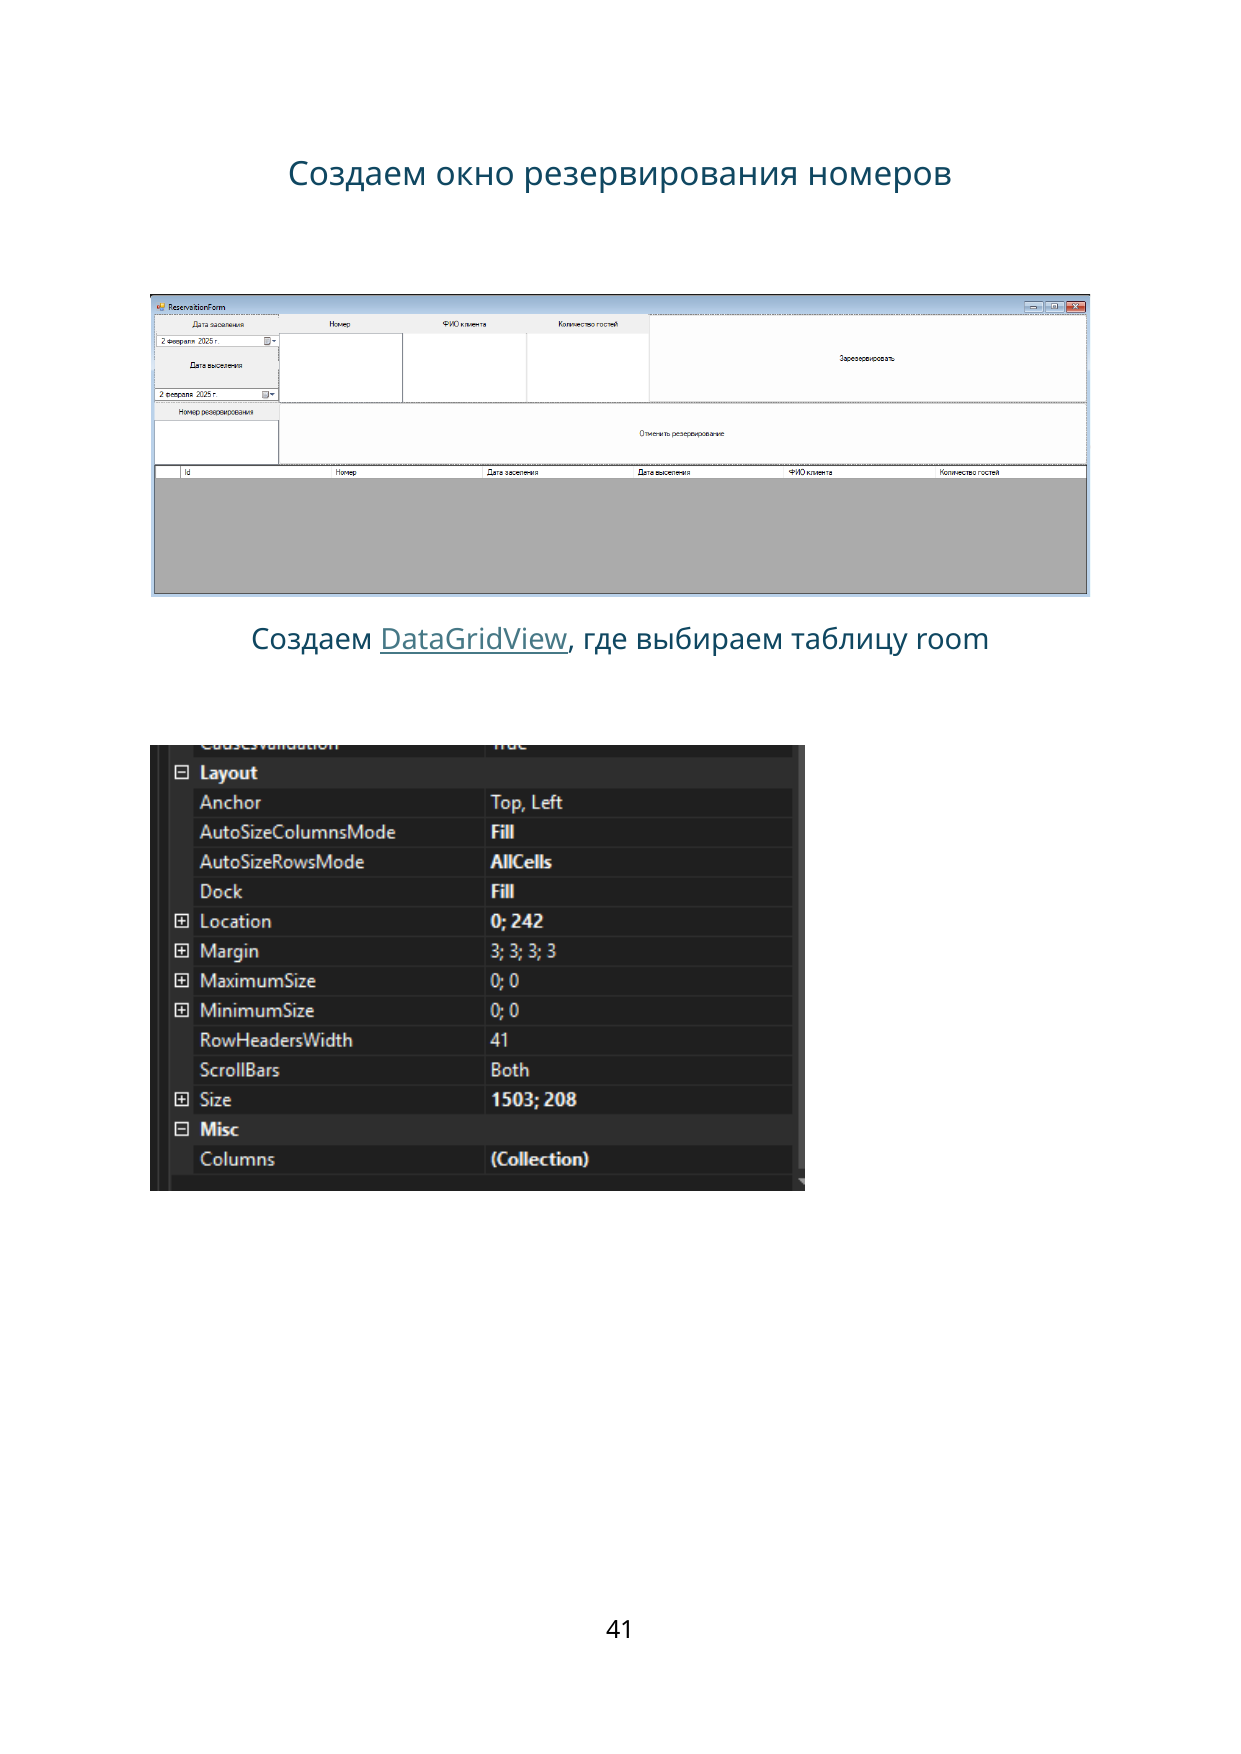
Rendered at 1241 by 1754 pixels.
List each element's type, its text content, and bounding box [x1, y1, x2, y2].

picture [150, 745, 805, 1191]
picture [150, 294, 1091, 597]
subtitle Создаем DataGridView, где выбираем таблицу room [150, 618, 1090, 658]
subtitle Создаем окно резервирования номеров [150, 150, 1090, 195]
